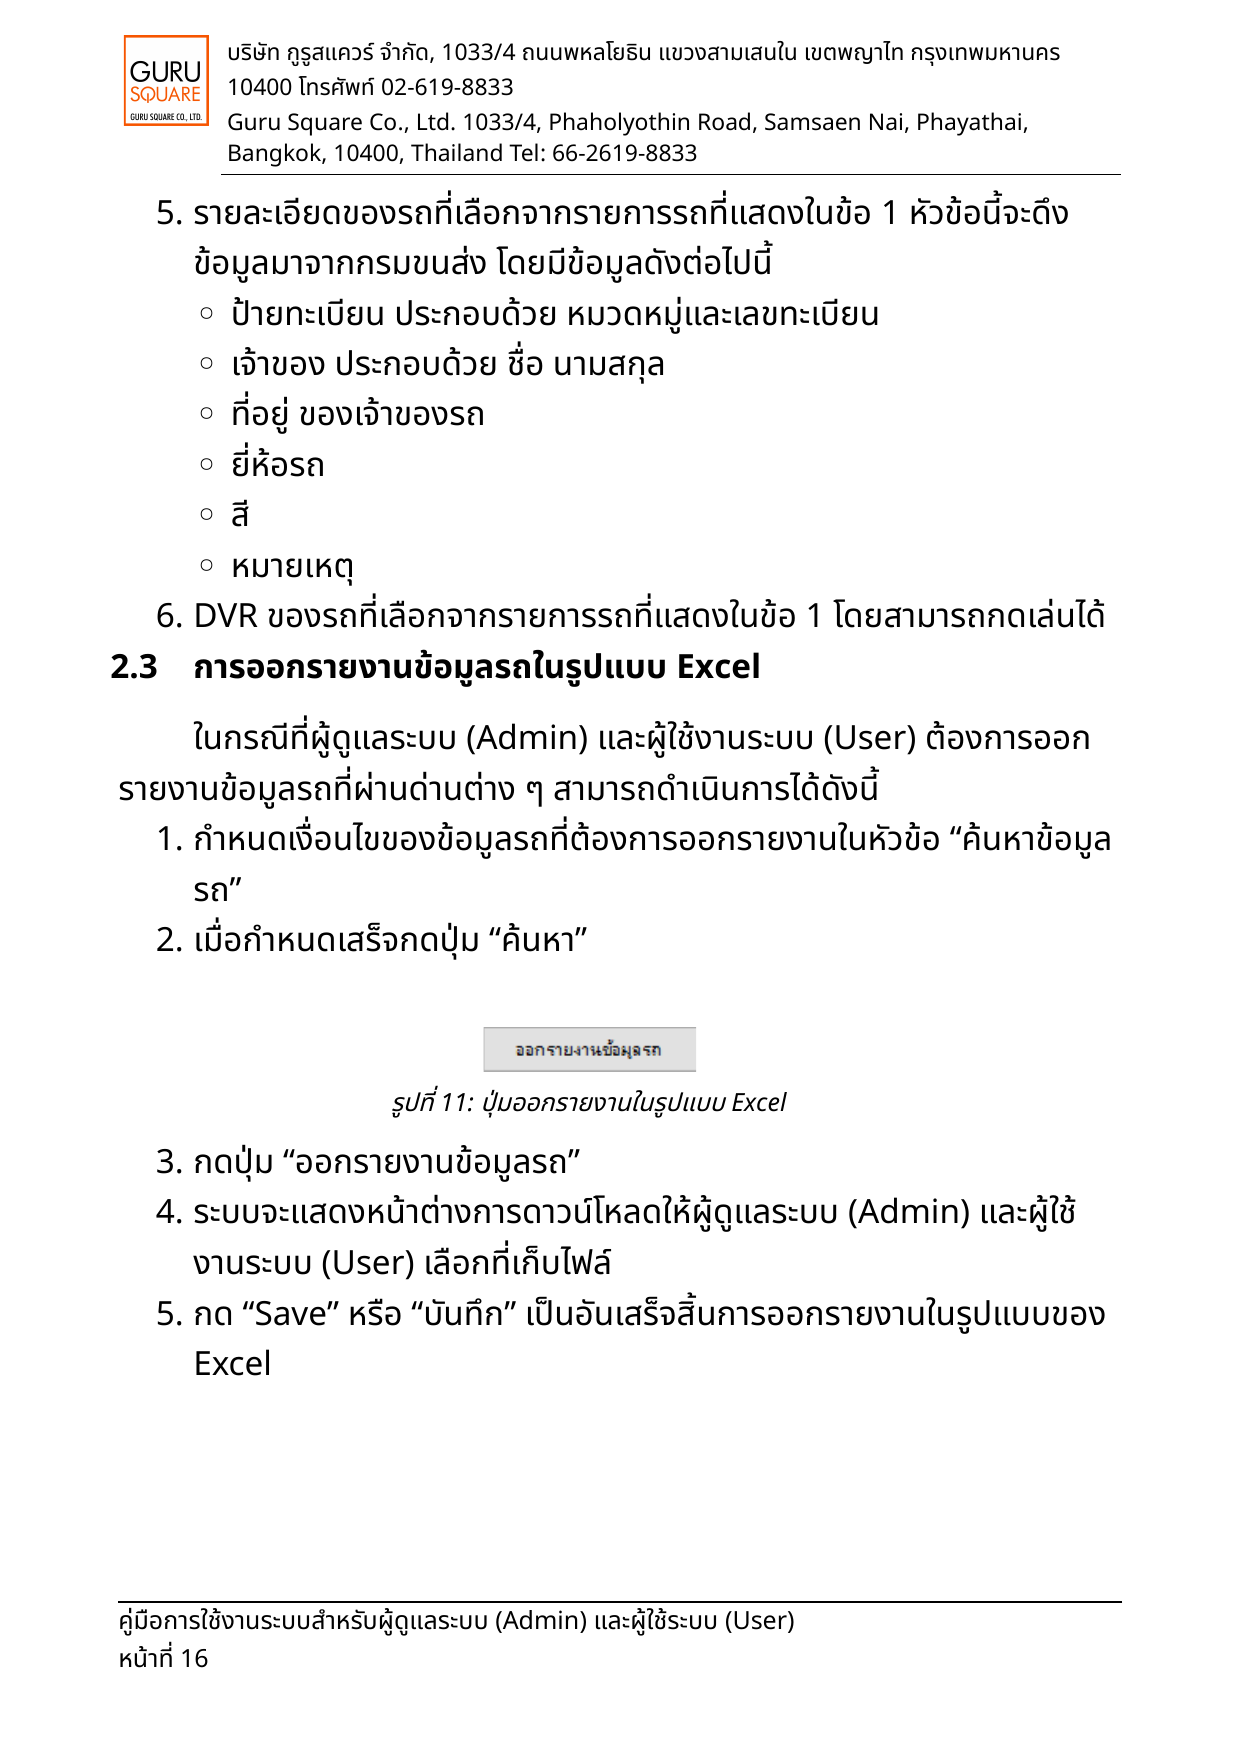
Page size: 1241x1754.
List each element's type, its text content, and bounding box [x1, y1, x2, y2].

list เจ้าของ ประกอบด้วย ชื่อ นามสกุล [193, 340, 1122, 390]
list การออกรายงานข้อมูลรถในรูปแบบ Excel [110, 643, 1122, 693]
list สี [193, 491, 1122, 542]
list กำหนดเงื่อนไขของข้อมูลรถที่ต้องการออกรายงานในหัวข้อ “ค้นหาข้อมูลรถ” [156, 815, 1122, 916]
list กด “Save” หรือ “บันทึก” เป็นอันเสร็จสิ้นการออกรายงานในรูปแบบของ Excel [156, 1289, 1122, 1385]
list กดปุ่ม “ออกรายงานข้อมูลรถ” [156, 967, 1122, 1188]
list หมายเหตุ [193, 542, 1122, 592]
picture [483, 1027, 697, 1072]
text ในกรณีที่ผู้ดูแลระบบ (Admin) และผู้ใช้งานระบบ (User) ต้องการออกรายงานข้อมูลรถที่ผ่านด่านต่าง ๆ สามารถดำเนินการได้ดังนี้ [118, 714, 1122, 815]
list DVR ของรถที่เลือกจากรายการรถที่แสดงในข้อ 1 โดยสามารถกดเล่นได้ [156, 592, 1122, 643]
list เมื่อกำหนดเสร็จกดปุ่ม “ค้นหา” [156, 916, 1122, 967]
list ป้ายทะเบียน ประกอบด้วย หมวดหมู่และเลขทะเบียน [193, 289, 1122, 340]
list ระบบจะแสดงหน้าต่างการดาวน์โหลดให้ผู้ดูแลระบบ (Admin) และผู้ใช้งานระบบ (User) เลือกที่เก็บไฟล์ [156, 1188, 1122, 1289]
list ที่อยู่ ของเจ้าของรถ [193, 390, 1122, 441]
list ยี่ห้อรถ [193, 441, 1122, 491]
list รายละเอียดของรถที่เลือกจากรายการรถที่แสดงในข้อ 1 หัวข้อนี้จะดึงข้อมูลมาจากกรมขนส่ง โดยมีข้อมูลดังต่อไปนี้ [156, 188, 1122, 289]
picture [123, 35, 209, 126]
